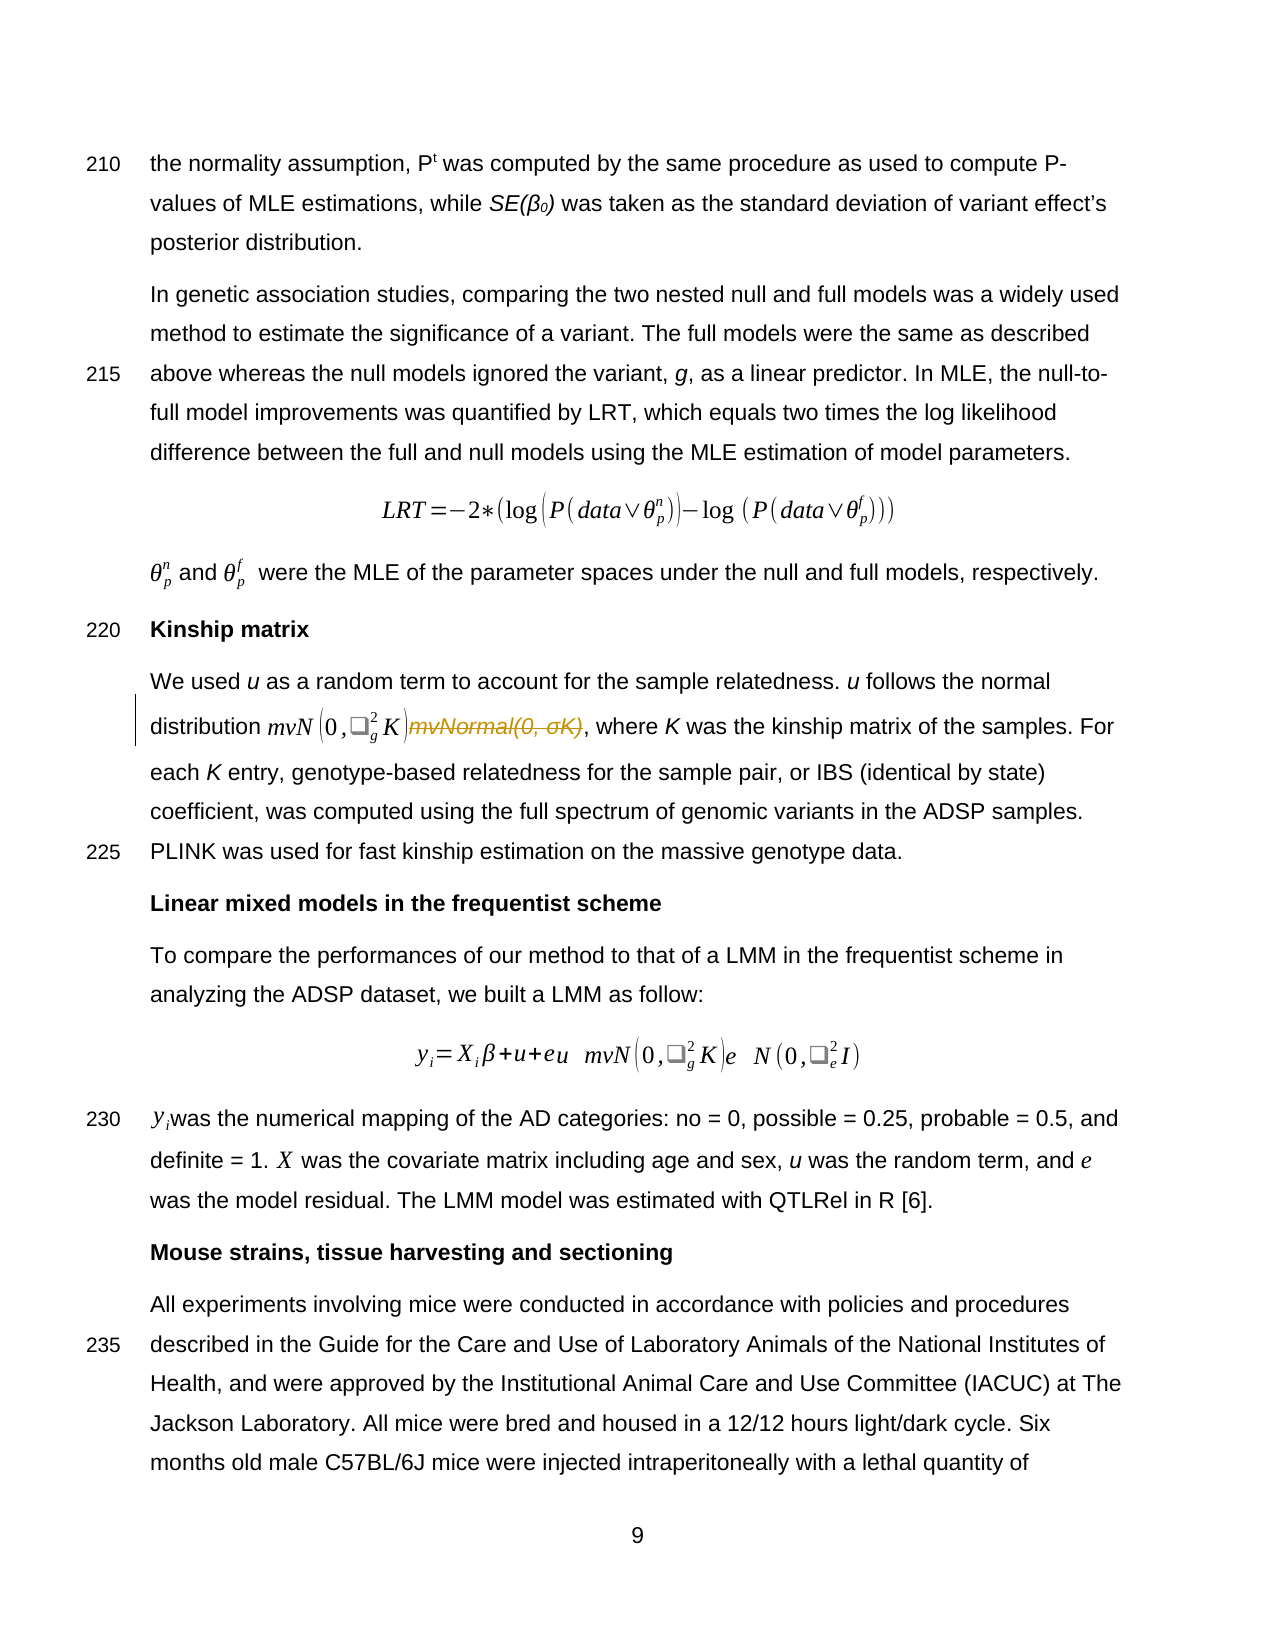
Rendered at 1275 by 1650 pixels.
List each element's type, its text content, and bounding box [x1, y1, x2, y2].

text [150, 1291, 1125, 1476]
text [150, 150, 1125, 255]
text Linear mixed models in the frequentist scheme [150, 890, 1125, 916]
text Kinship matrix [150, 616, 1125, 642]
text To compare the performances of our method to that of a LMM in the frequentist scheme in analyzing the ADSP dataset, we built a LMM as follow: [150, 942, 1125, 1008]
text was the numerical mapping of the AD categories: no = 0, possible = 0.25, probable = 0.5, and definite = 1. was the covariate matrix including age and sex, u was the random term, and was the model residual. The LMM model was estimated with QTLRel in R [6]. [150, 1102, 1125, 1214]
text We used u as a random term to account for the sample relatedness. u follows the normal distribution , where K was the kinship matrix of the samples. For each K entry, genotype-based relatedness for the sample pair, or IBS (identical by state) coefficient, was computed using the full spectrum of genomic variants in the ADSP samples. PLINK was used for fast kinship estimation on the massive genotype data. [150, 668, 1125, 864]
text and were the MLE of the parameter spaces under the null and full models, respectively. [150, 555, 1125, 590]
text In genetic association studies, comparing the two nested null and full models was a widely used method to estimate the significance of a variant. The full models were the same as described above whereas the null models ignored the variant, g, as a linear predictor. In MLE, the null-to-full model improvements was quantified by LRT, which equals two times the log likelihood difference between the full and null models using the MLE estimation of model parameters. [150, 281, 1125, 465]
text Mouse strains, tissue harvesting and sectioning [150, 1239, 1125, 1266]
